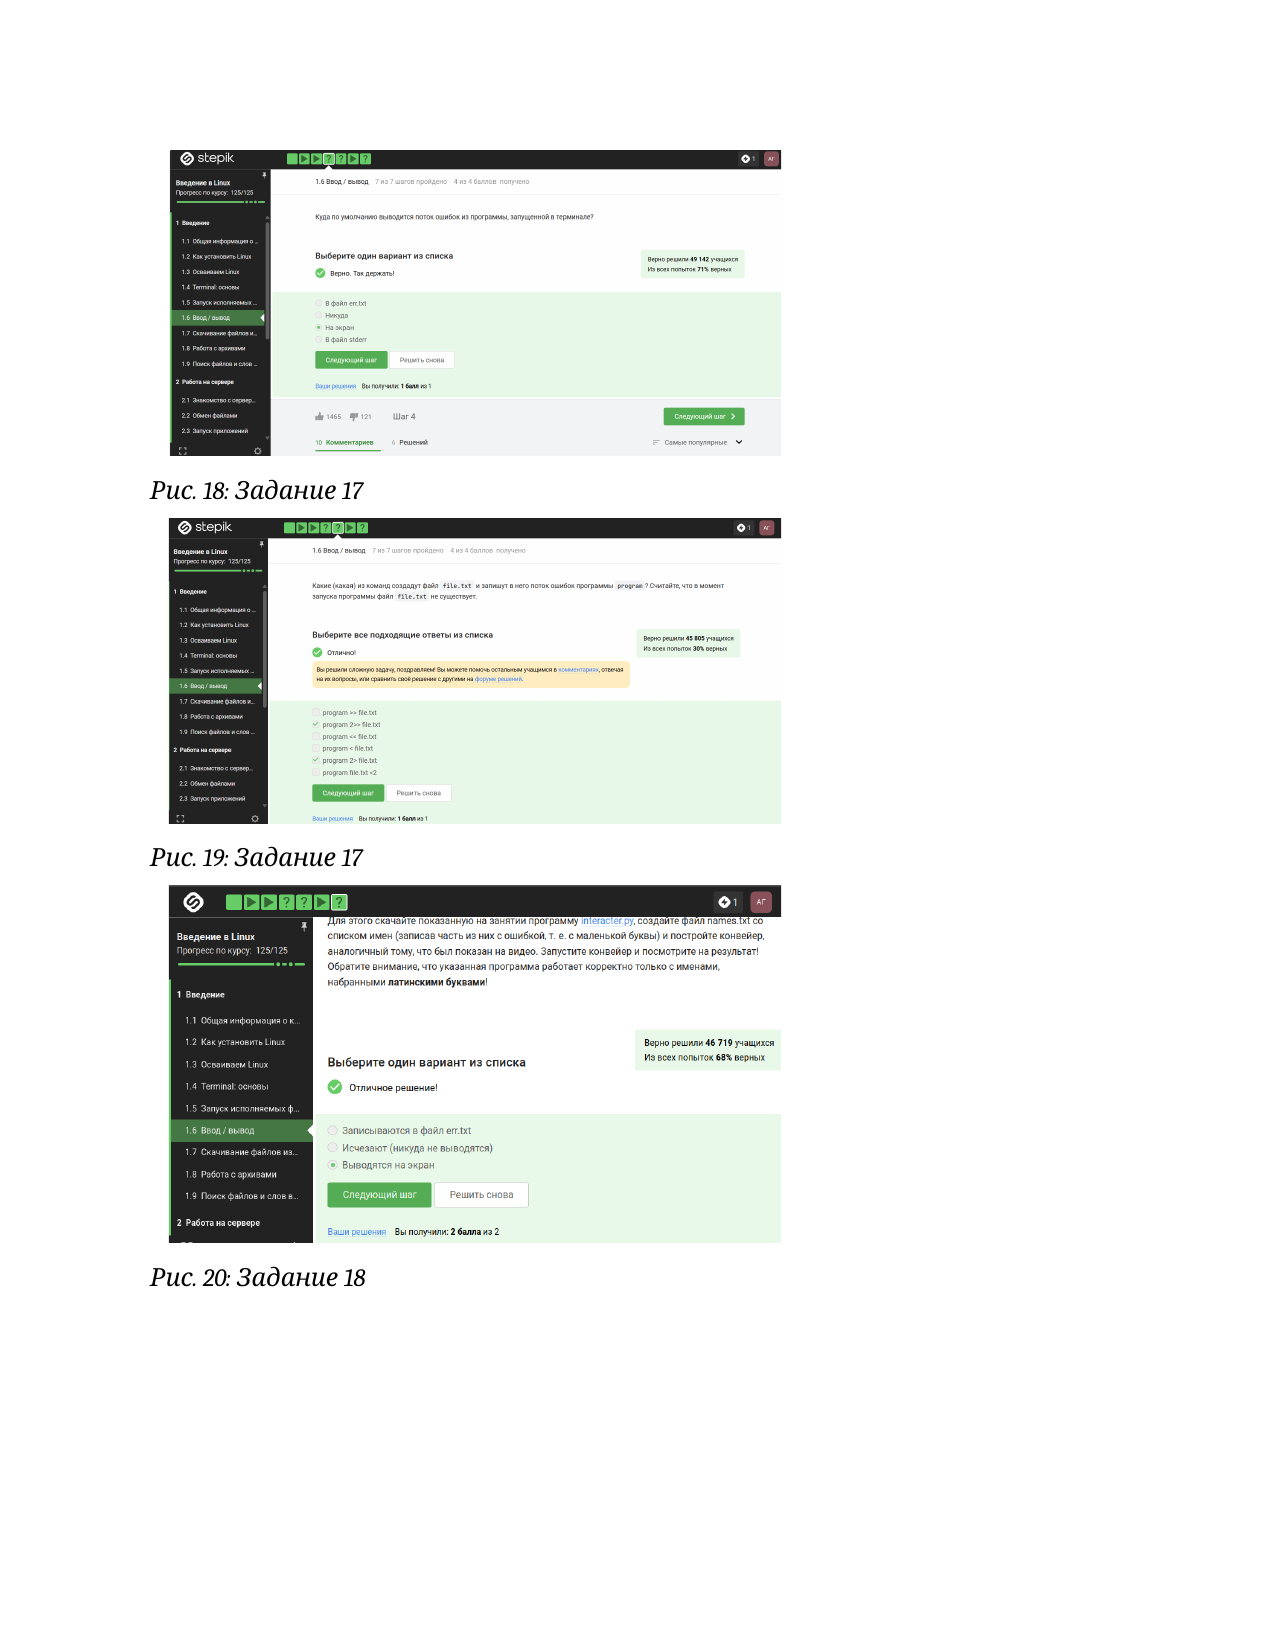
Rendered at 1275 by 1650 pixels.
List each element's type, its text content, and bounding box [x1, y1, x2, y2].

text Рис. 19: Задание 17 [150, 844, 1125, 873]
picture [168, 518, 782, 824]
picture [168, 150, 782, 456]
text Рис. 20: Задание 18 [150, 1263, 1125, 1292]
text Рис. 18: Задание 17 [150, 477, 1125, 506]
picture [168, 885, 782, 1243]
